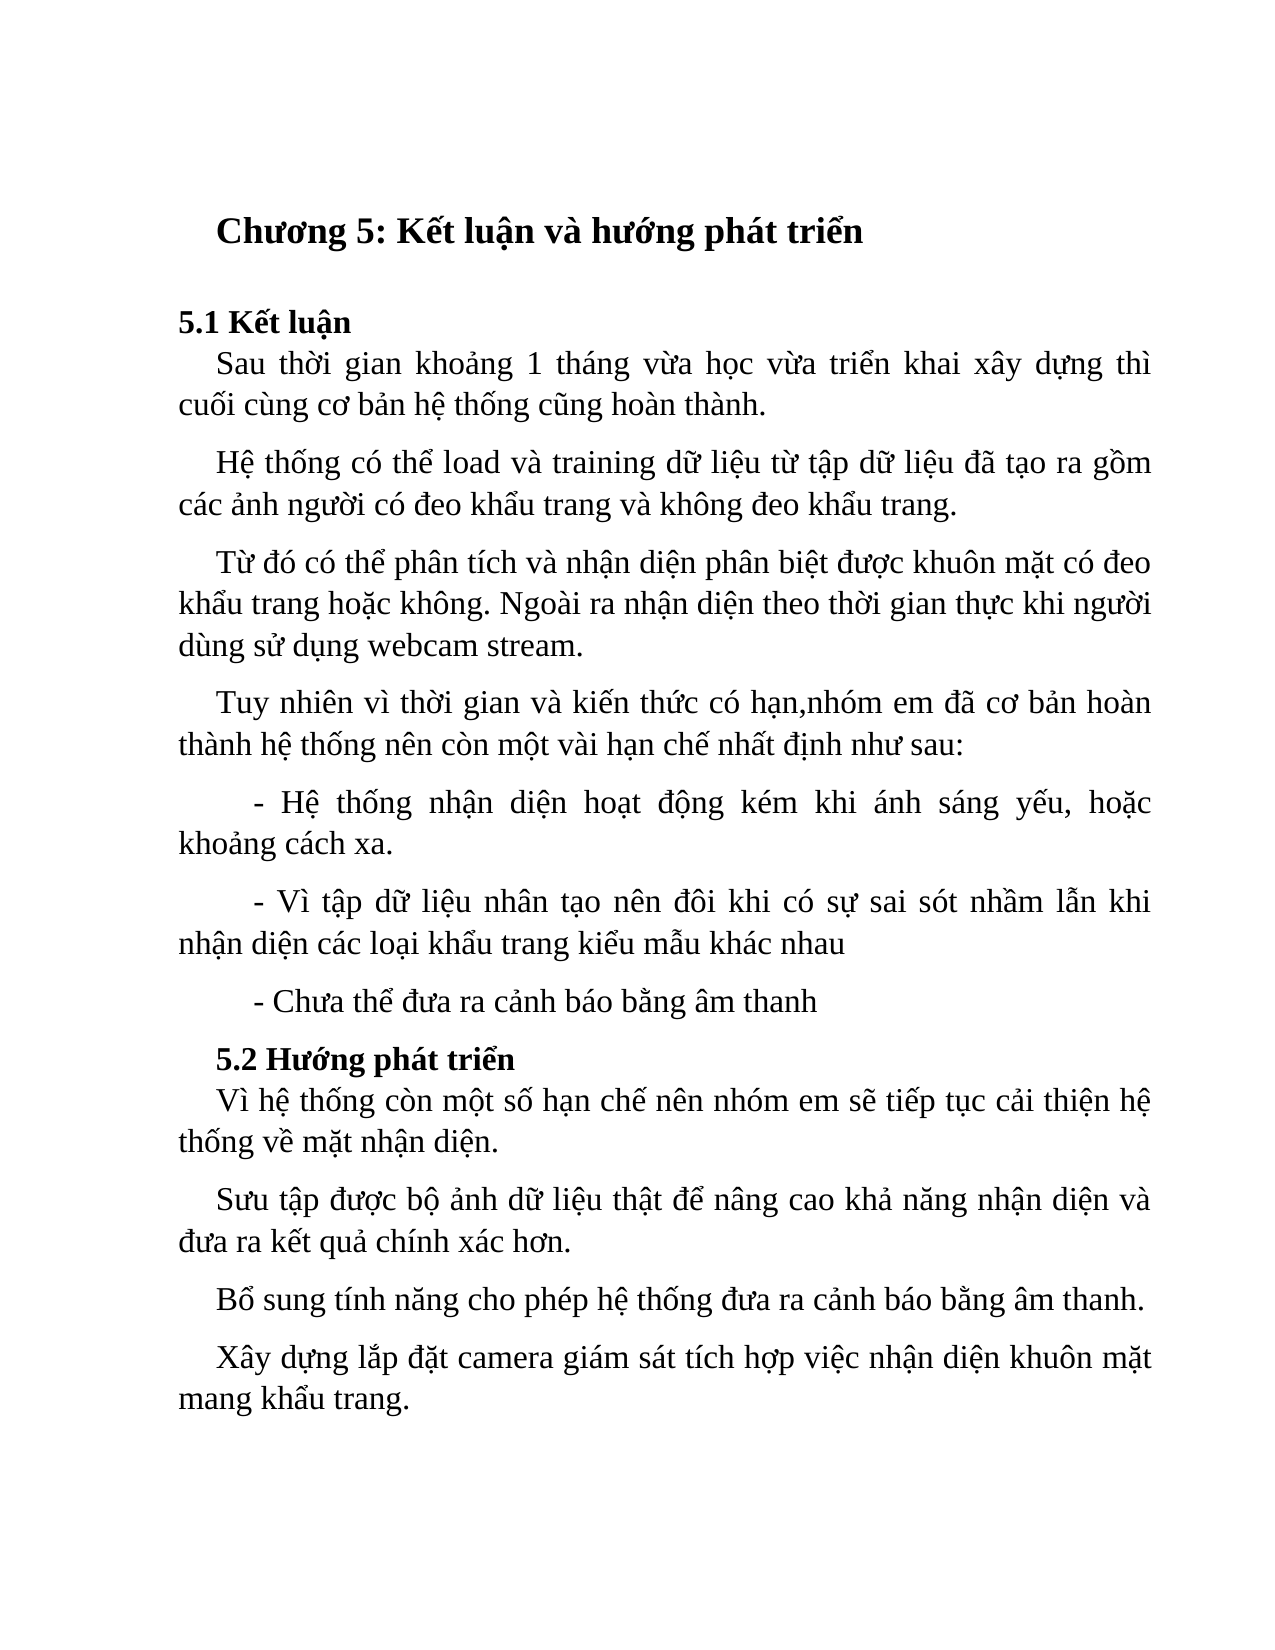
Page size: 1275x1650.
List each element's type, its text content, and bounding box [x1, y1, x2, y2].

subtitle 5.2 Hướng phát triển [178, 1039, 1153, 1077]
text Từ đó có thể phân tích và nhận diện phân biệt được khuôn mặt có đeo khẩu trang hoặc không. Ngoài ra nhận diện theo thời gian thực khi người dùng sử dụng webcam stream. [178, 542, 1153, 663]
text Vì hệ thống còn một số hạn chế nên nhóm em sẽ tiếp tục cải thiện hệ thống về mặt nhận diện. [178, 1080, 1153, 1160]
text Sưu tập được bộ ảnh dữ liệu thật để nâng cao khả năng nhận diện và đưa ra kết quả chính xác hơn. [178, 1180, 1153, 1259]
text Tuy nhiên vì thời gian và kiến thức có hạn,nhóm em đã cơ bản hoàn thành hệ thống nên còn một vài hạn chế nhất định như sau: [178, 683, 1153, 762]
subtitle Chương 5: Kết luận và hướng phát triển [178, 208, 1153, 252]
text Sau thời gian khoảng 1 tháng vừa học vừa triển khai xây dựng thì cuối cùng cơ bản hệ thống cũng hoàn thành. [178, 343, 1153, 423]
text - Vì tập dữ liệu nhân tạo nên đôi khi có sự sai sót nhầm lẫn khi nhận diện các loại khẩu trang kiểu mẫu khác nhau [178, 882, 1153, 961]
text Bổ sung tính năng cho phép hệ thống đưa ra cảnh báo bằng âm thanh. [178, 1279, 1153, 1317]
text Xây dựng lắp đặt camera giám sát tích hợp việc nhận diện khuôn mặt mang khẩu trang. [178, 1337, 1153, 1417]
subtitle 5.1 Kết luận [178, 302, 1153, 340]
text - Hệ thống nhận diện hoạt động kém khi ánh sáng yếu, hoặc khoảng cách xa. [178, 782, 1153, 862]
text - Chưa thể đưa ra cảnh báo bằng âm thanh [178, 981, 1153, 1019]
text Hệ thống có thể load và training dữ liệu từ tập dữ liệu đã tạo ra gồm các ảnh người có đeo khẩu trang và không đeo khẩu trang. [178, 443, 1153, 522]
